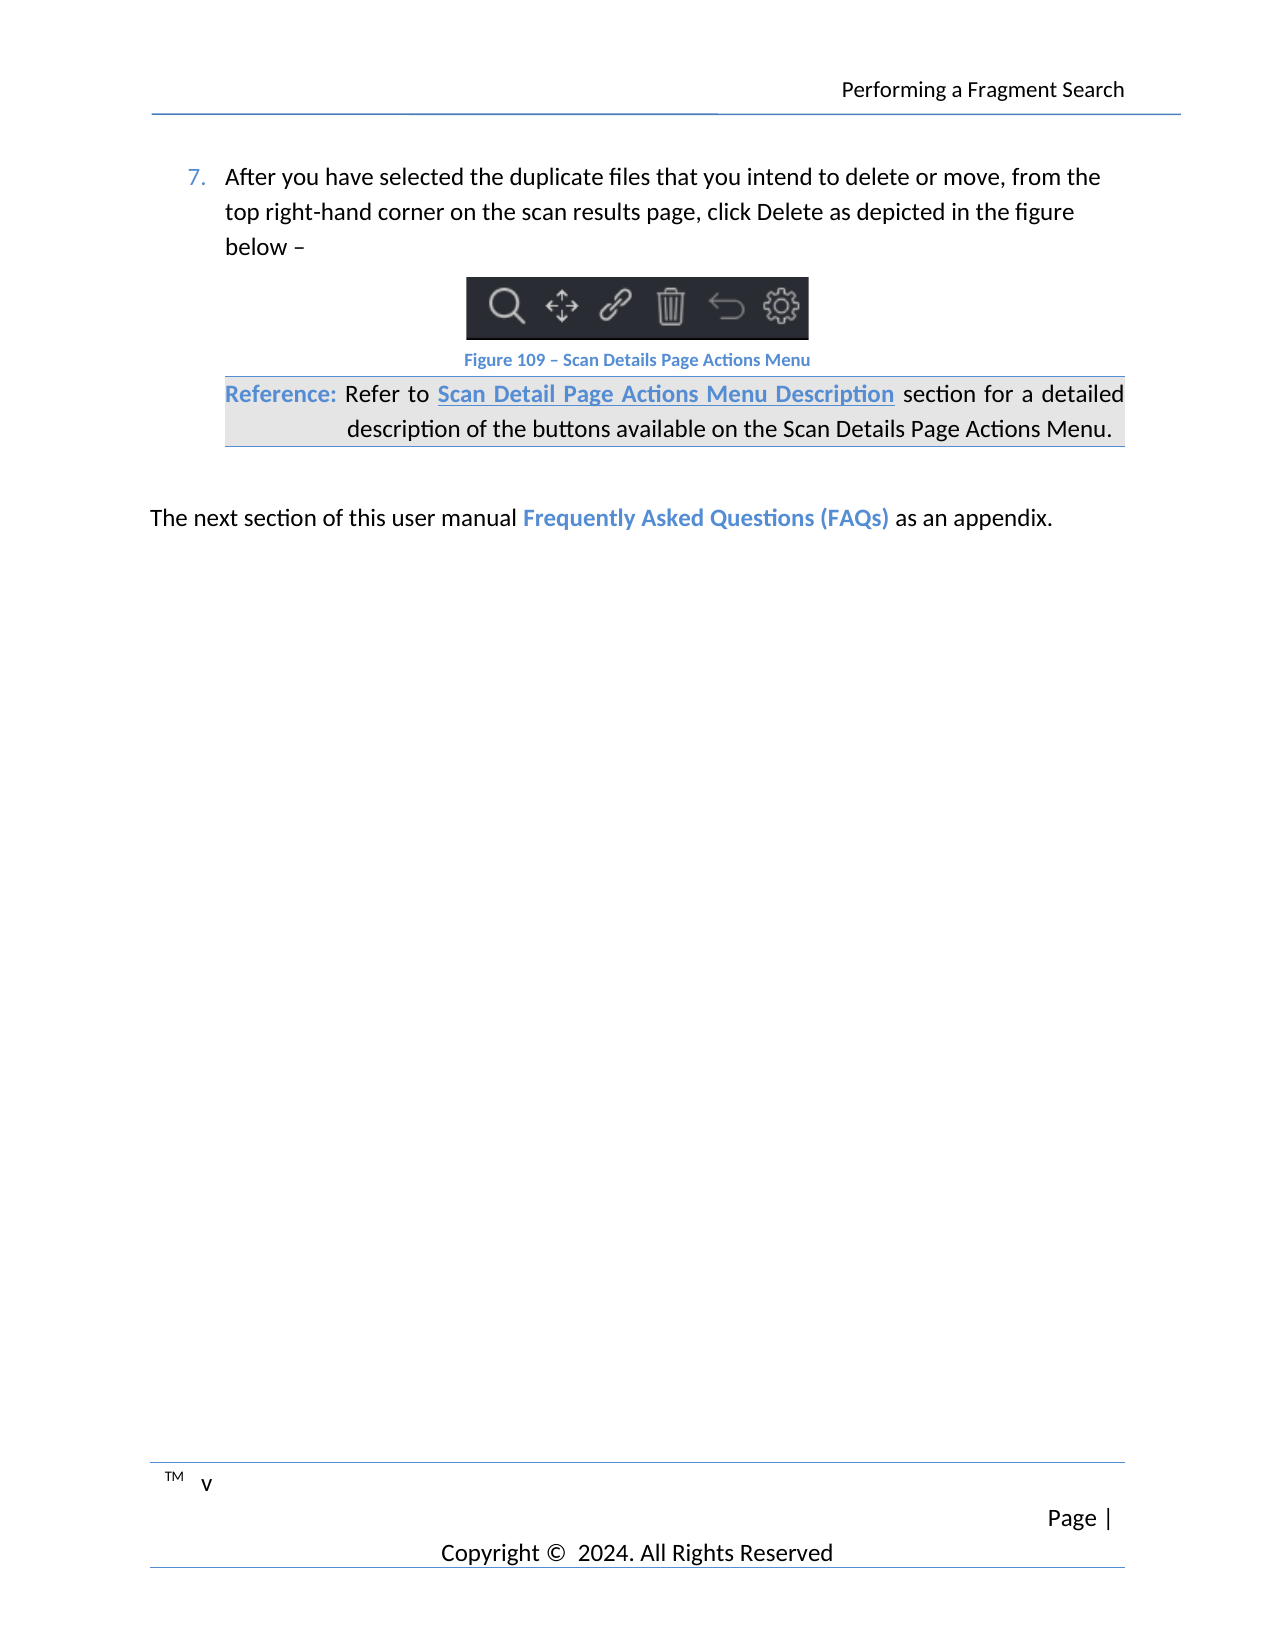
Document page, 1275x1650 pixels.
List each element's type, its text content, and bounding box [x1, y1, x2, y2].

text The next section of this user manual Frequently Asked Questions (FAQs) as an appendix. [150, 502, 1125, 533]
list After you have selected the duplicate files that you intend to delete or move, from the top right-hand corner on the scan results page, click Delete as depicted in the figure below – [187, 161, 1125, 262]
text Reference: Refer to Scan Detail Page Actions Menu Description section for a detailed description of the buttons available on the Scan Details Page Actions Menu. [225, 377, 1125, 446]
text Figure – Scan Details Page Actions Menu [150, 348, 1125, 371]
picture [466, 277, 809, 340]
